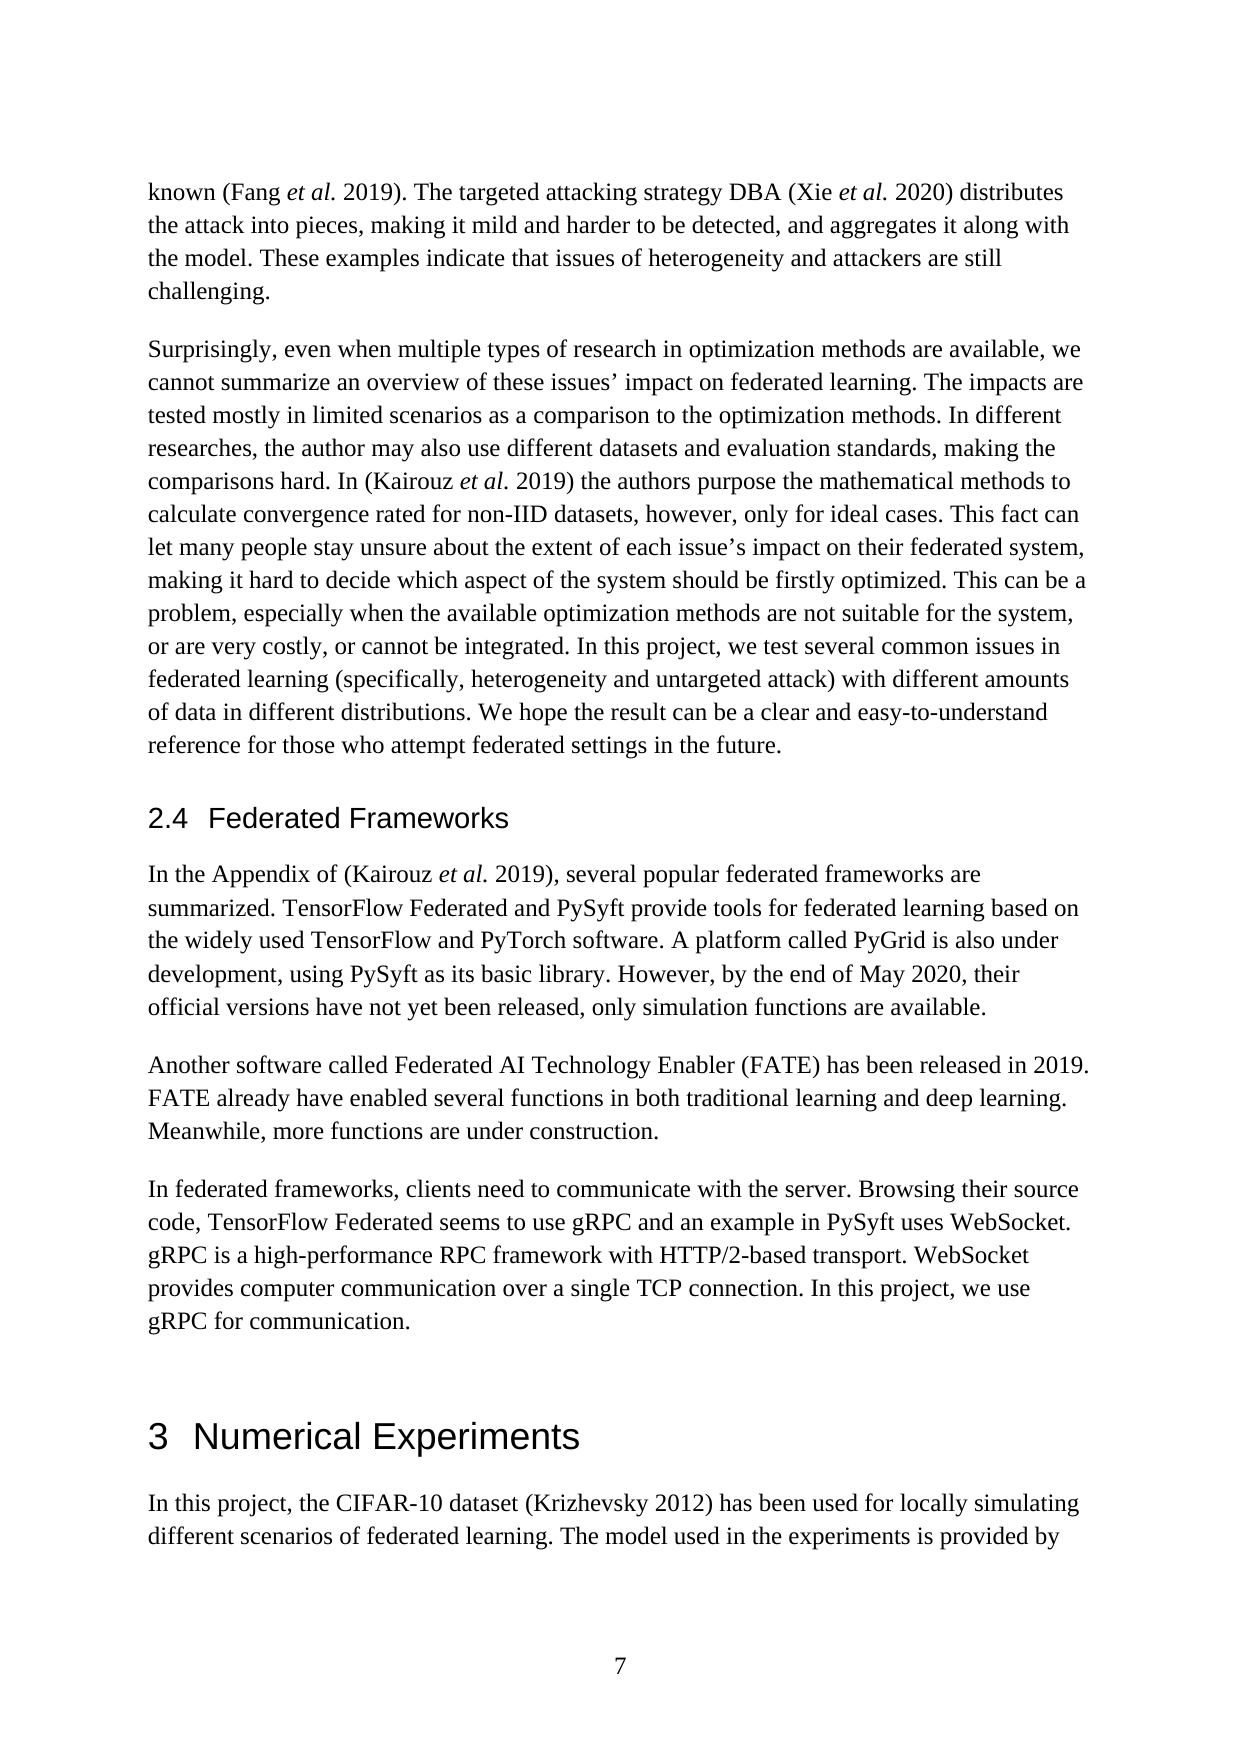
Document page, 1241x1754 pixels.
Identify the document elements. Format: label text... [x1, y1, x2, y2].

subtitle Federated Frameworks [148, 801, 1092, 834]
text In the Appendix of (Kairouz et al. 2019), several popular federated frameworks are summarized. TensorFlow Federated and PySyft provide tools for federated learning based on the widely used TensorFlow and PyTorch software. A platform called PyGrid is also under development, using PySyft as its basic library. However, by the end of May 2020, their official versions have not yet been released, only simulation functions are available. [148, 859, 1092, 1020]
text Surprisingly, even when multiple types of research in optimization methods are available, we cannot summarize an overview of these issues’ impact on federated learning. The impacts are tested mostly in limited scenarios as a comparison to the optimization methods. In different researches, the author may also use different datasets and evaluation standards, making the comparisons hard. In (Kairouz et al. 2019) the authors purpose the mathematical methods to calculate convergence rated for non-IID datasets, however, only for ideal cases. This fact can let many people stay unsure about the extent of each issue’s impact on their federated system, making it hard to decide which aspect of the system should be firstly optimized. This can be a problem, especially when the available optimization methods are not suitable for the system, or are very costly, or cannot be integrated. In this project, we test several common issues in federated learning (specifically, heterogeneity and untargeted attack) with different amounts of data in different distributions. We hope the result can be a clear and easy-to-understand reference for those who attempt federated settings in the future. [148, 334, 1092, 759]
subtitle Numerical Experiments [148, 1414, 1092, 1457]
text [148, 177, 1092, 305]
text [148, 1488, 1092, 1550]
text In federated frameworks, clients need to communicate with the server. Browsing their source code, TensorFlow Federated seems to use gRPC and an example in PySyft uses WebSocket. gRPC is a high-performance RPC framework with HTTP/2-based transport. WebSocket provides computer communication over a single TCP connection. In this project, we use gRPC for communication. [148, 1174, 1092, 1334]
text Another software called Federated AI Technology Enabler (FATE) has been released in 2019. FATE already have enabled several functions in both traditional learning and deep learning. Meanwhile, more functions are under construction. [148, 1050, 1092, 1144]
